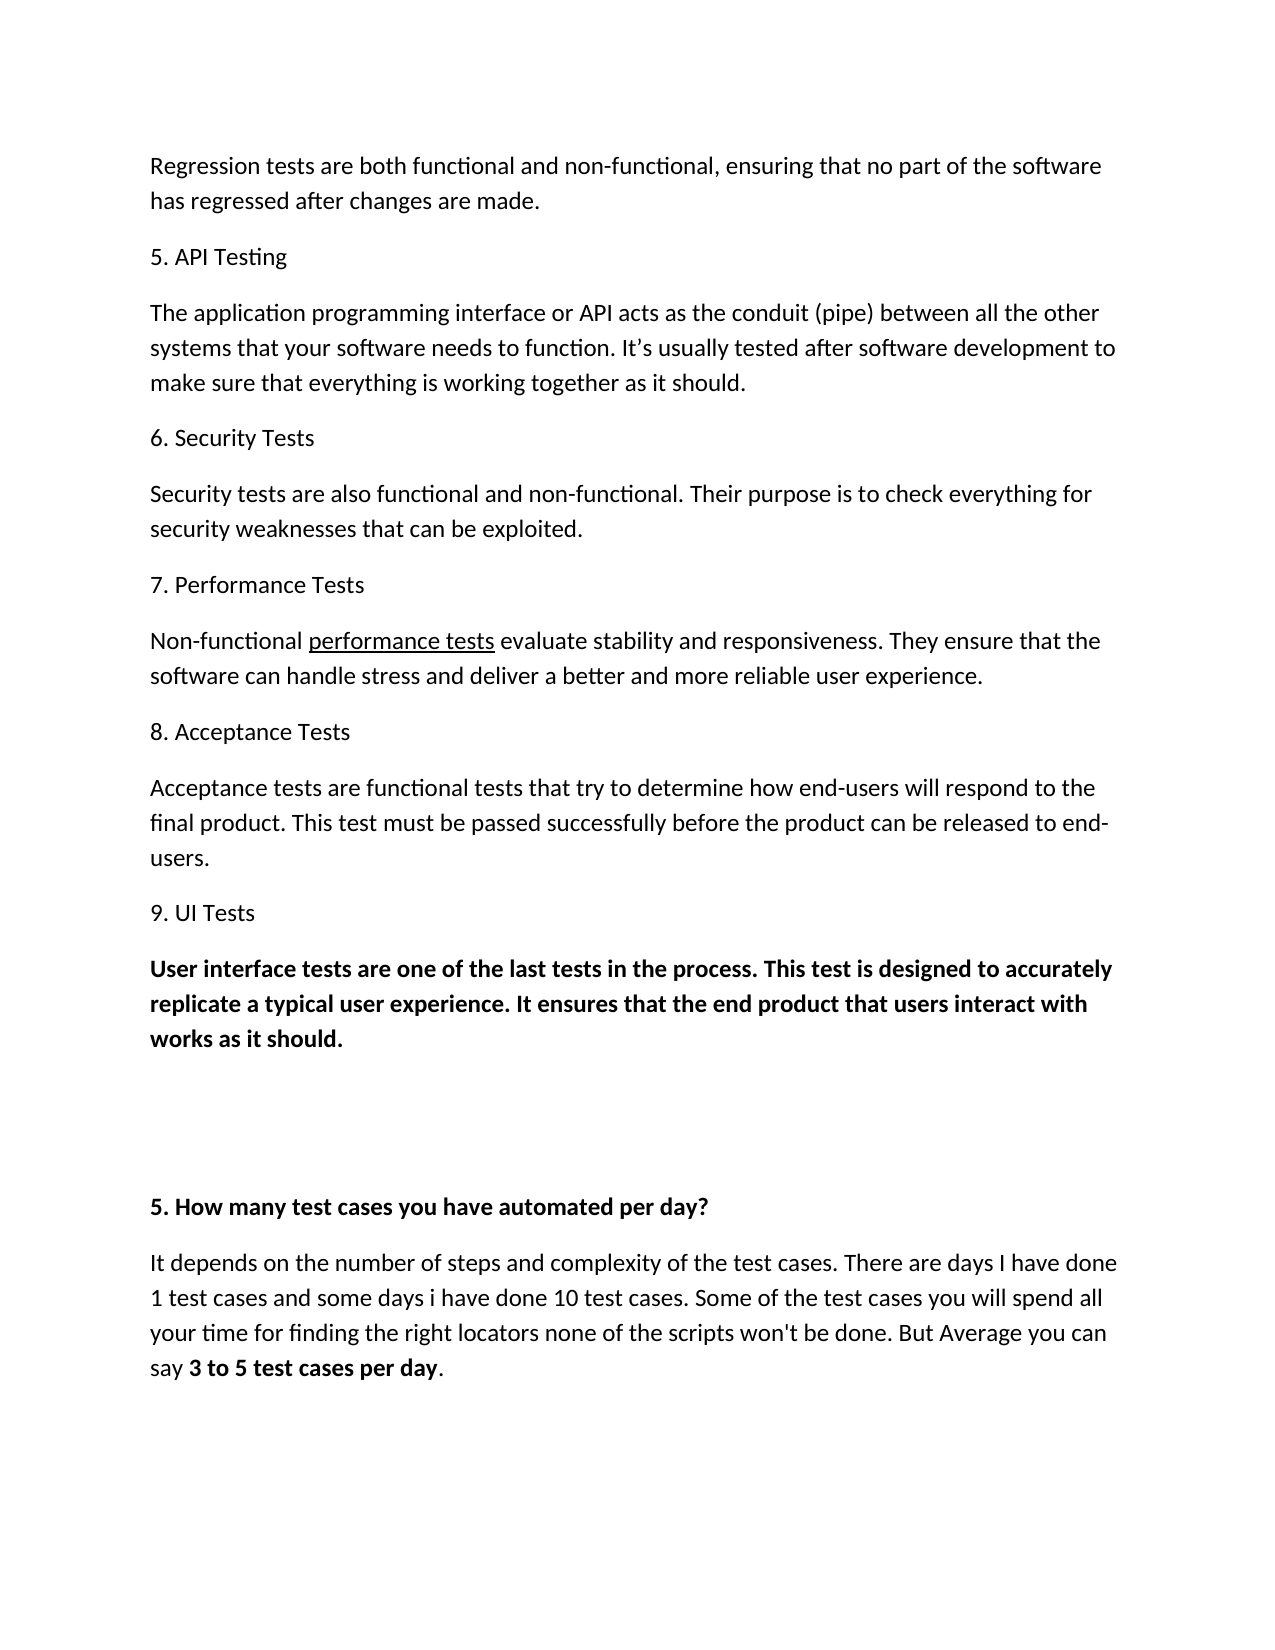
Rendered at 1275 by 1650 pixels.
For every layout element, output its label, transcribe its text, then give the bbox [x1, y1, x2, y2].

text Acceptance tests are functional tests that try to determine how end-users will respond to the final product. This test must be passed successfully before the product can be released to end-users. [150, 772, 1125, 872]
text Non-functional performance tests evaluate stability and responsiveness. They ensure that the software can handle stress and deliver a better and more reliable user experience. [150, 625, 1125, 691]
text User interface tests are one of the last tests in the process. This test is designed to accurately replicate a typical user experience. It ensures that the end product that users interact with works as it should. [150, 953, 1125, 1054]
text 8. Acceptance Tests [150, 716, 1125, 746]
text It depends on the number of steps and complexity of the test cases. There are days I have done 1 test cases and some days i have done 10 test cases. Some of the test cases you will spend all your time for finding the right locators none of the scripts won't be done. But Average you can say 3 to 5 test cases per day. [150, 1247, 1125, 1382]
text Regression tests are both functional and non-functional, ensuring that no part of the software has regressed after changes are made. [150, 150, 1125, 216]
text 9. UI Tests [150, 897, 1125, 928]
text 5. API Testing [150, 241, 1125, 271]
text Security tests are also functional and non-functional. Their purpose is to check everything for security weaknesses that can be exploited. [150, 478, 1125, 544]
text 6. Security Tests [150, 422, 1125, 453]
text 5. How many test cases you have automated per day? [150, 1191, 1125, 1221]
text 7. Performance Tests [150, 569, 1125, 600]
text The application programming interface or API acts as the conduit (pipe) between all the other systems that your software needs to function. It’s usually tested after software development to make sure that everything is working together as it should. [150, 297, 1125, 397]
